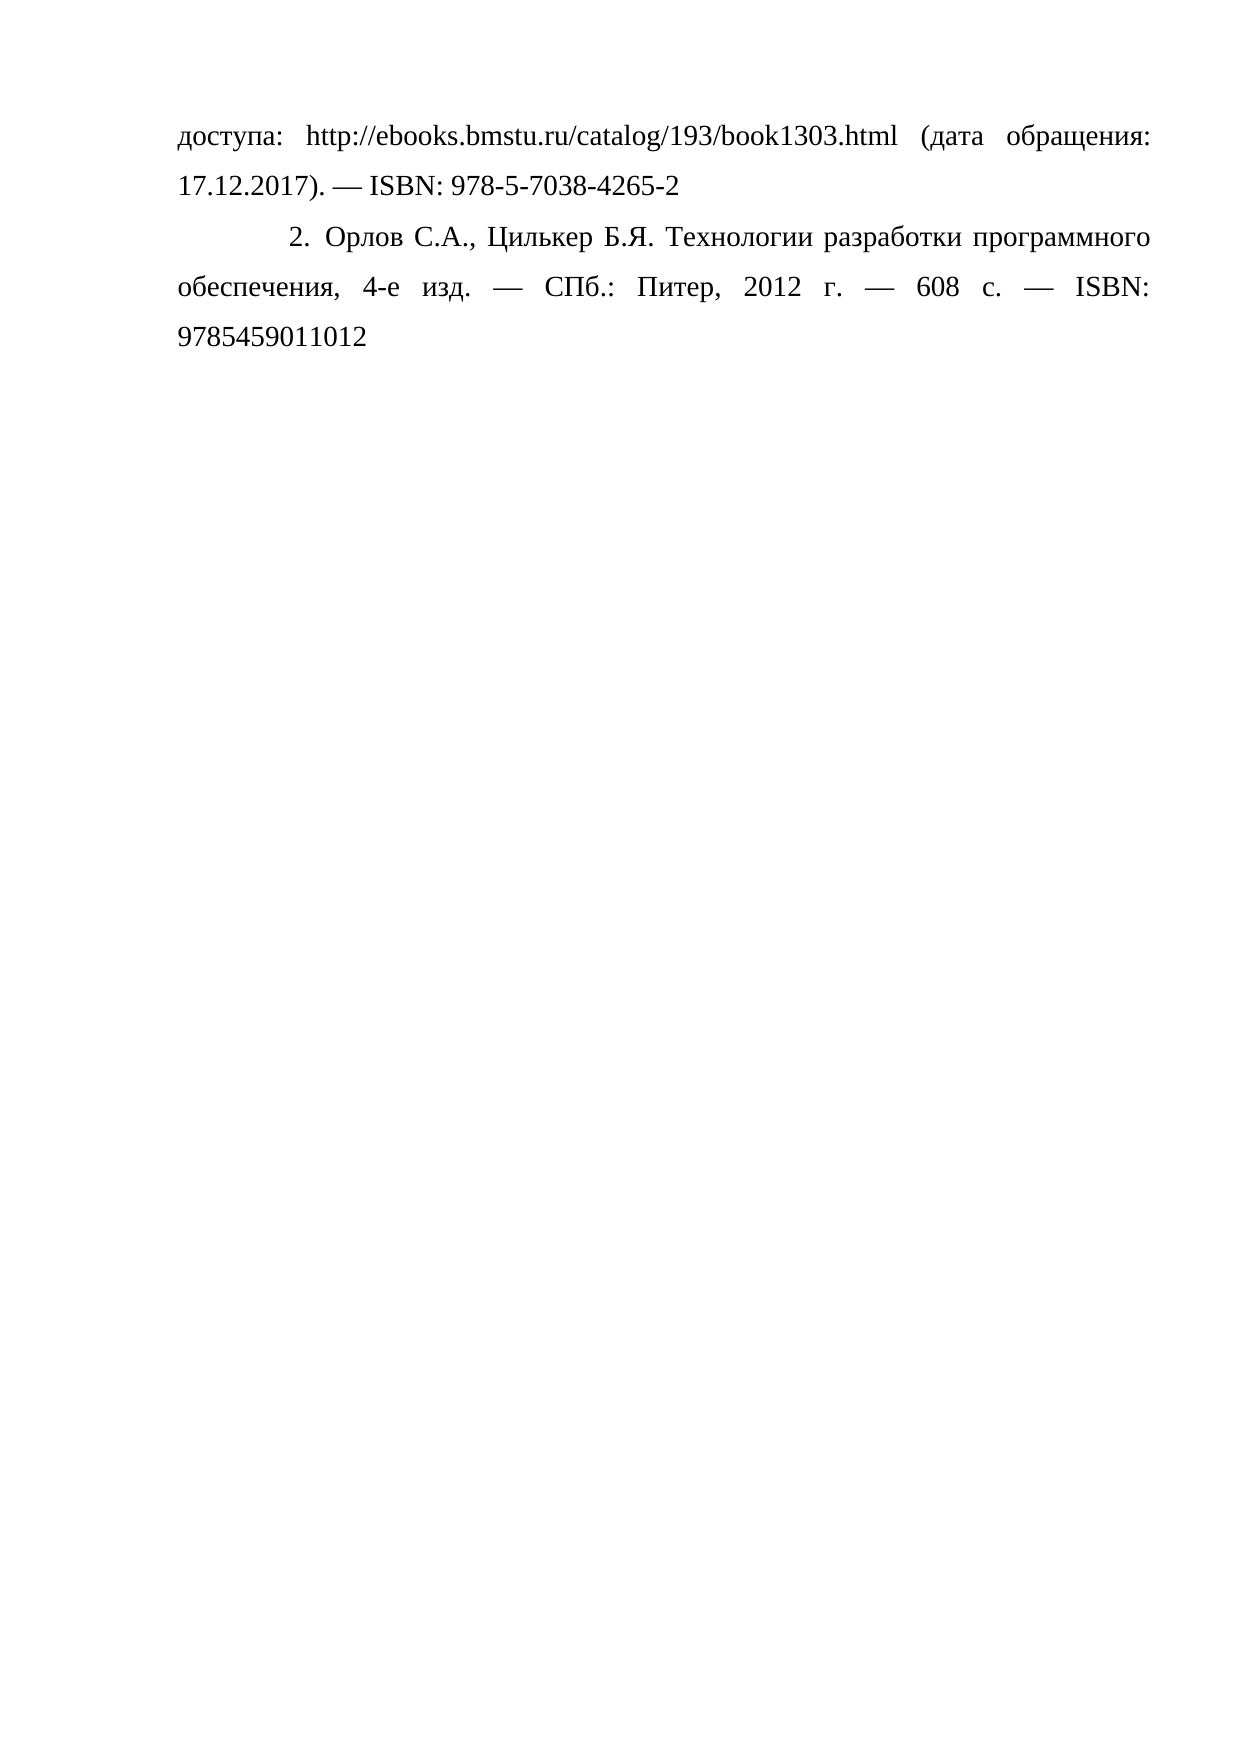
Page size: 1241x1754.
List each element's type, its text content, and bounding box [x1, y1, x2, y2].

list Орлов С.А., Цилькер Б.Я. Технологии разработки программного обеспечения, 4-е изд. — СПб.: Питер, 2012 г. — 608 с. — ISBN: 9785459011012 [177, 219, 1152, 353]
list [177, 118, 1152, 202]
